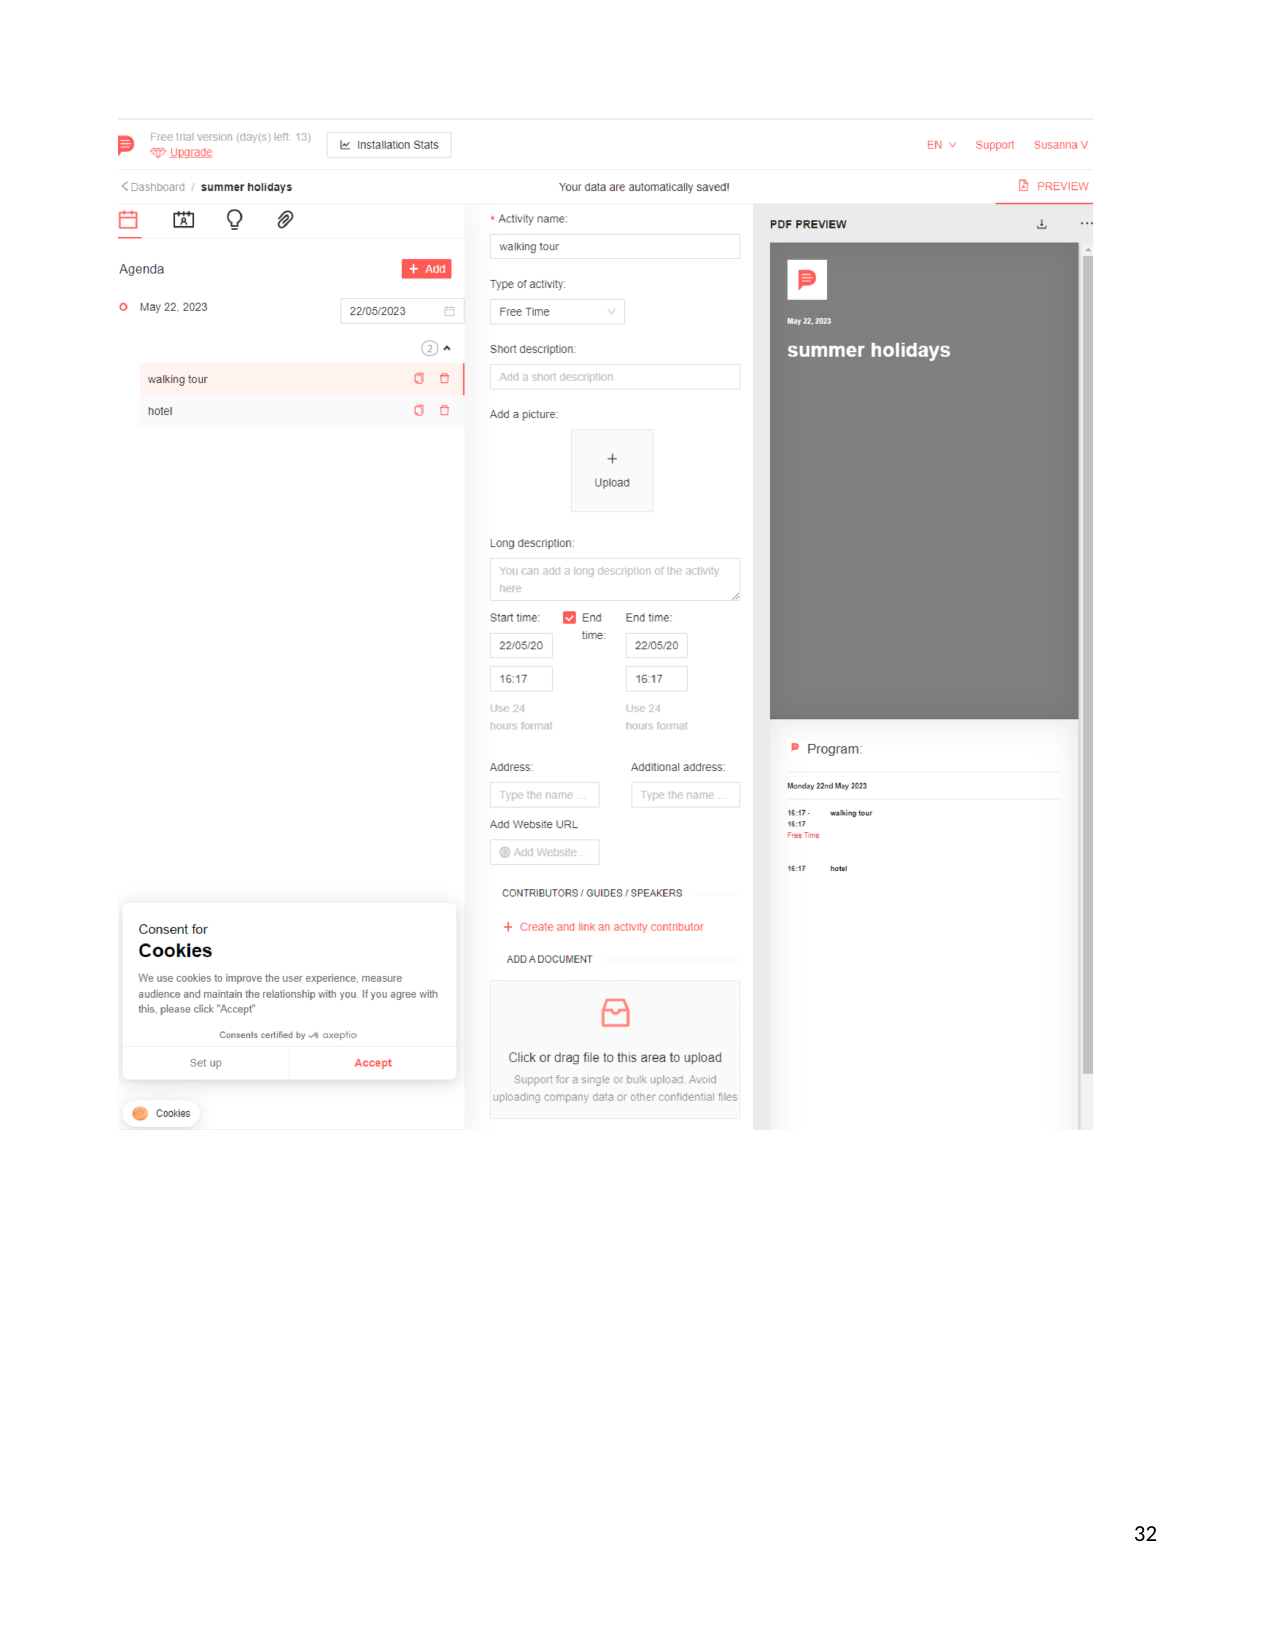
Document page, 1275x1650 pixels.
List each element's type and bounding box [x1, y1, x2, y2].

picture [118, 118, 1094, 1130]
